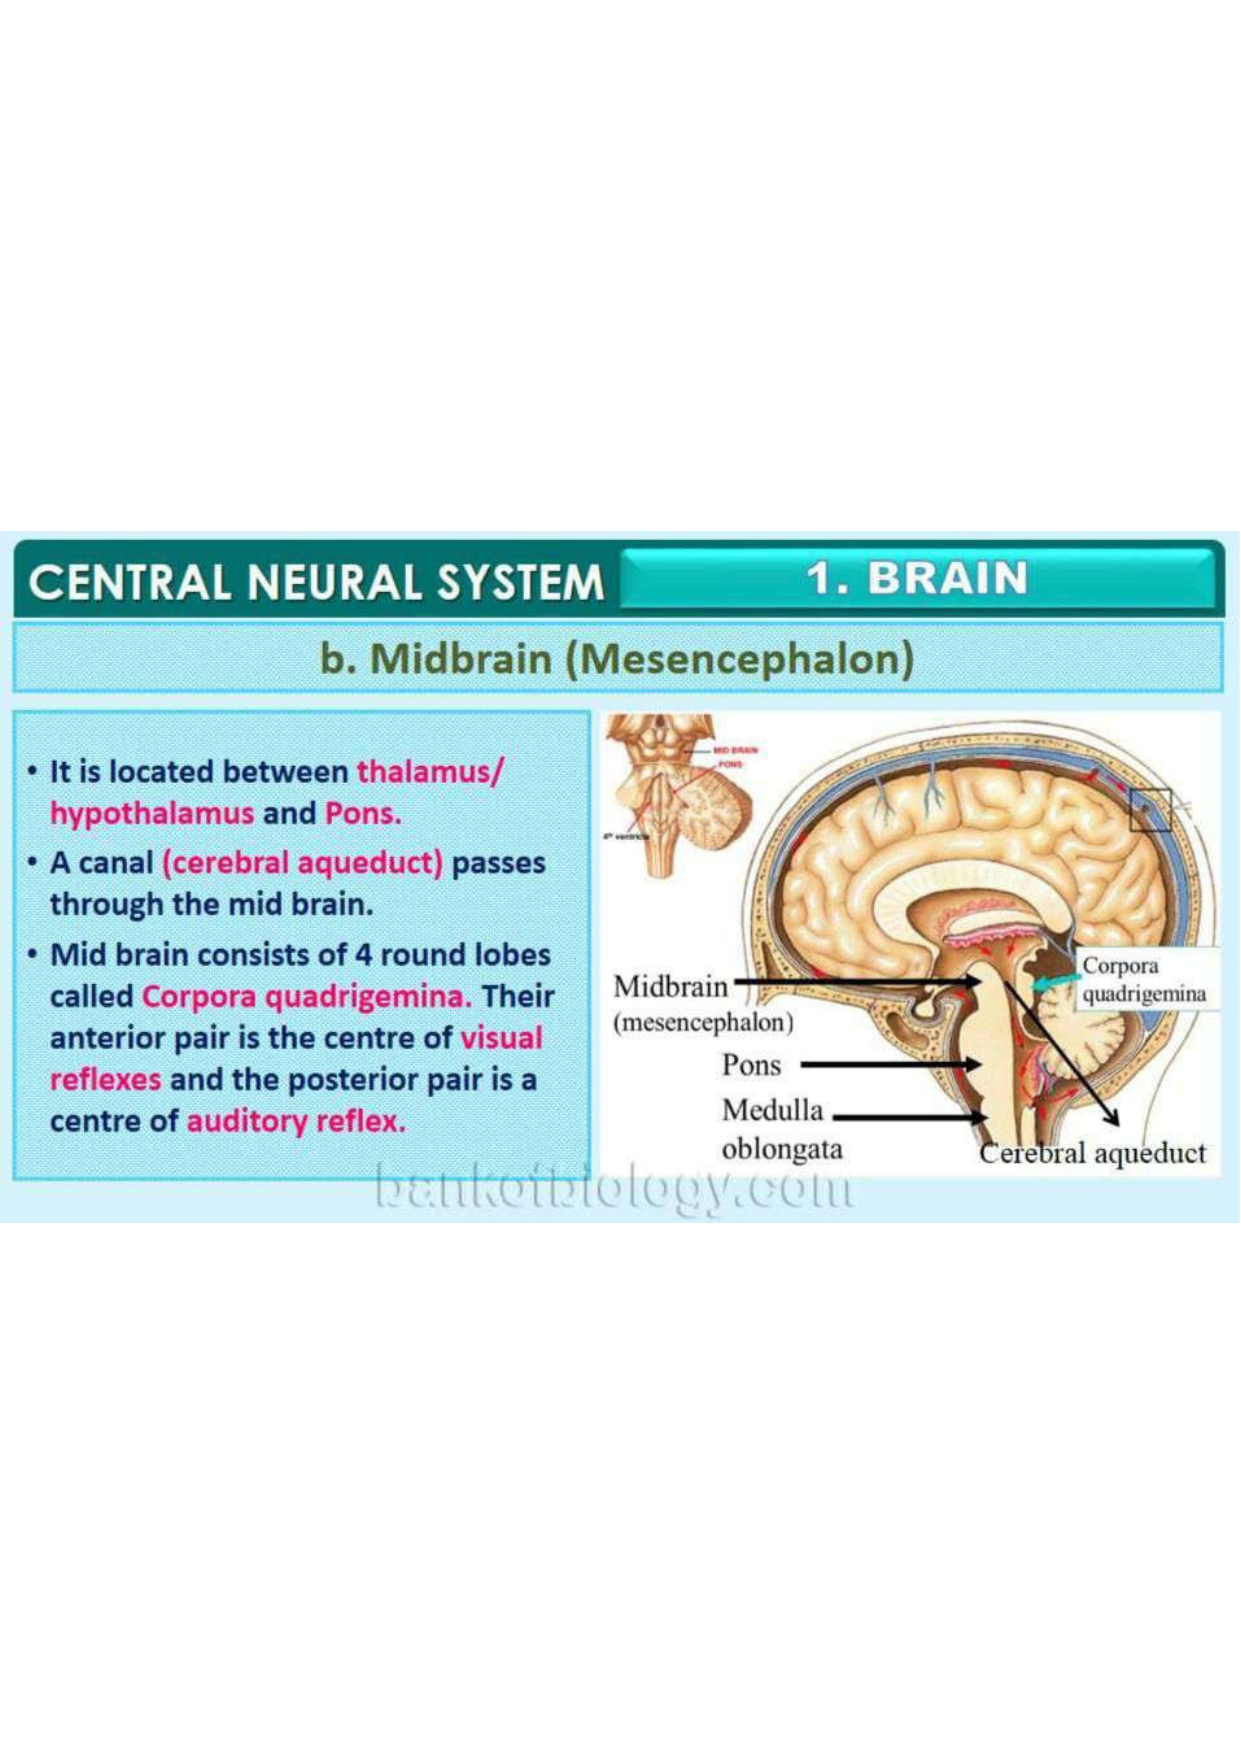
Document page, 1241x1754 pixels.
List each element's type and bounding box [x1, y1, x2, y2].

picture [0, 531, 1240, 1223]
